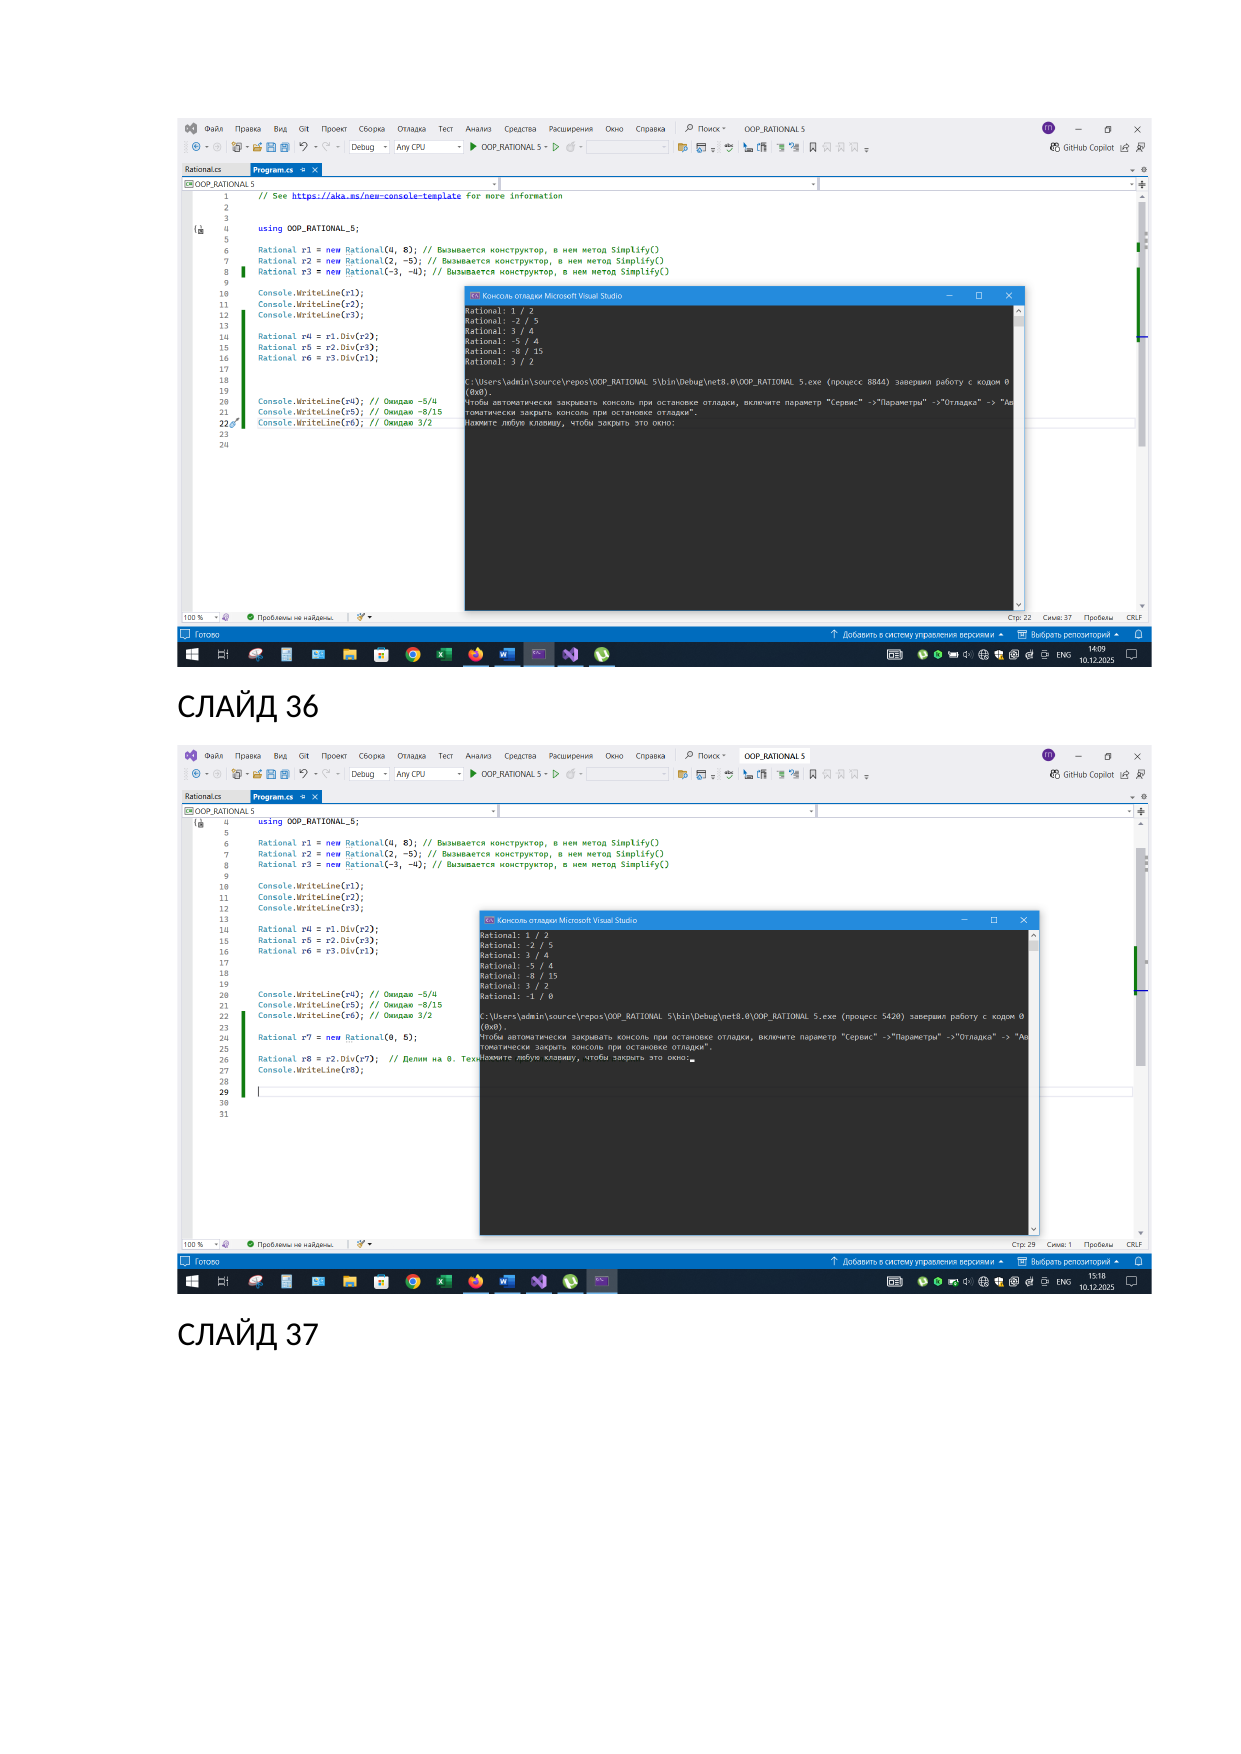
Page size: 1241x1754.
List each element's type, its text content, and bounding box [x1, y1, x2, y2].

text СЛАЙД 37 [177, 1313, 1152, 1353]
text СЛАЙД 36 [177, 685, 1152, 726]
picture [177, 118, 1152, 667]
picture [177, 745, 1152, 1294]
